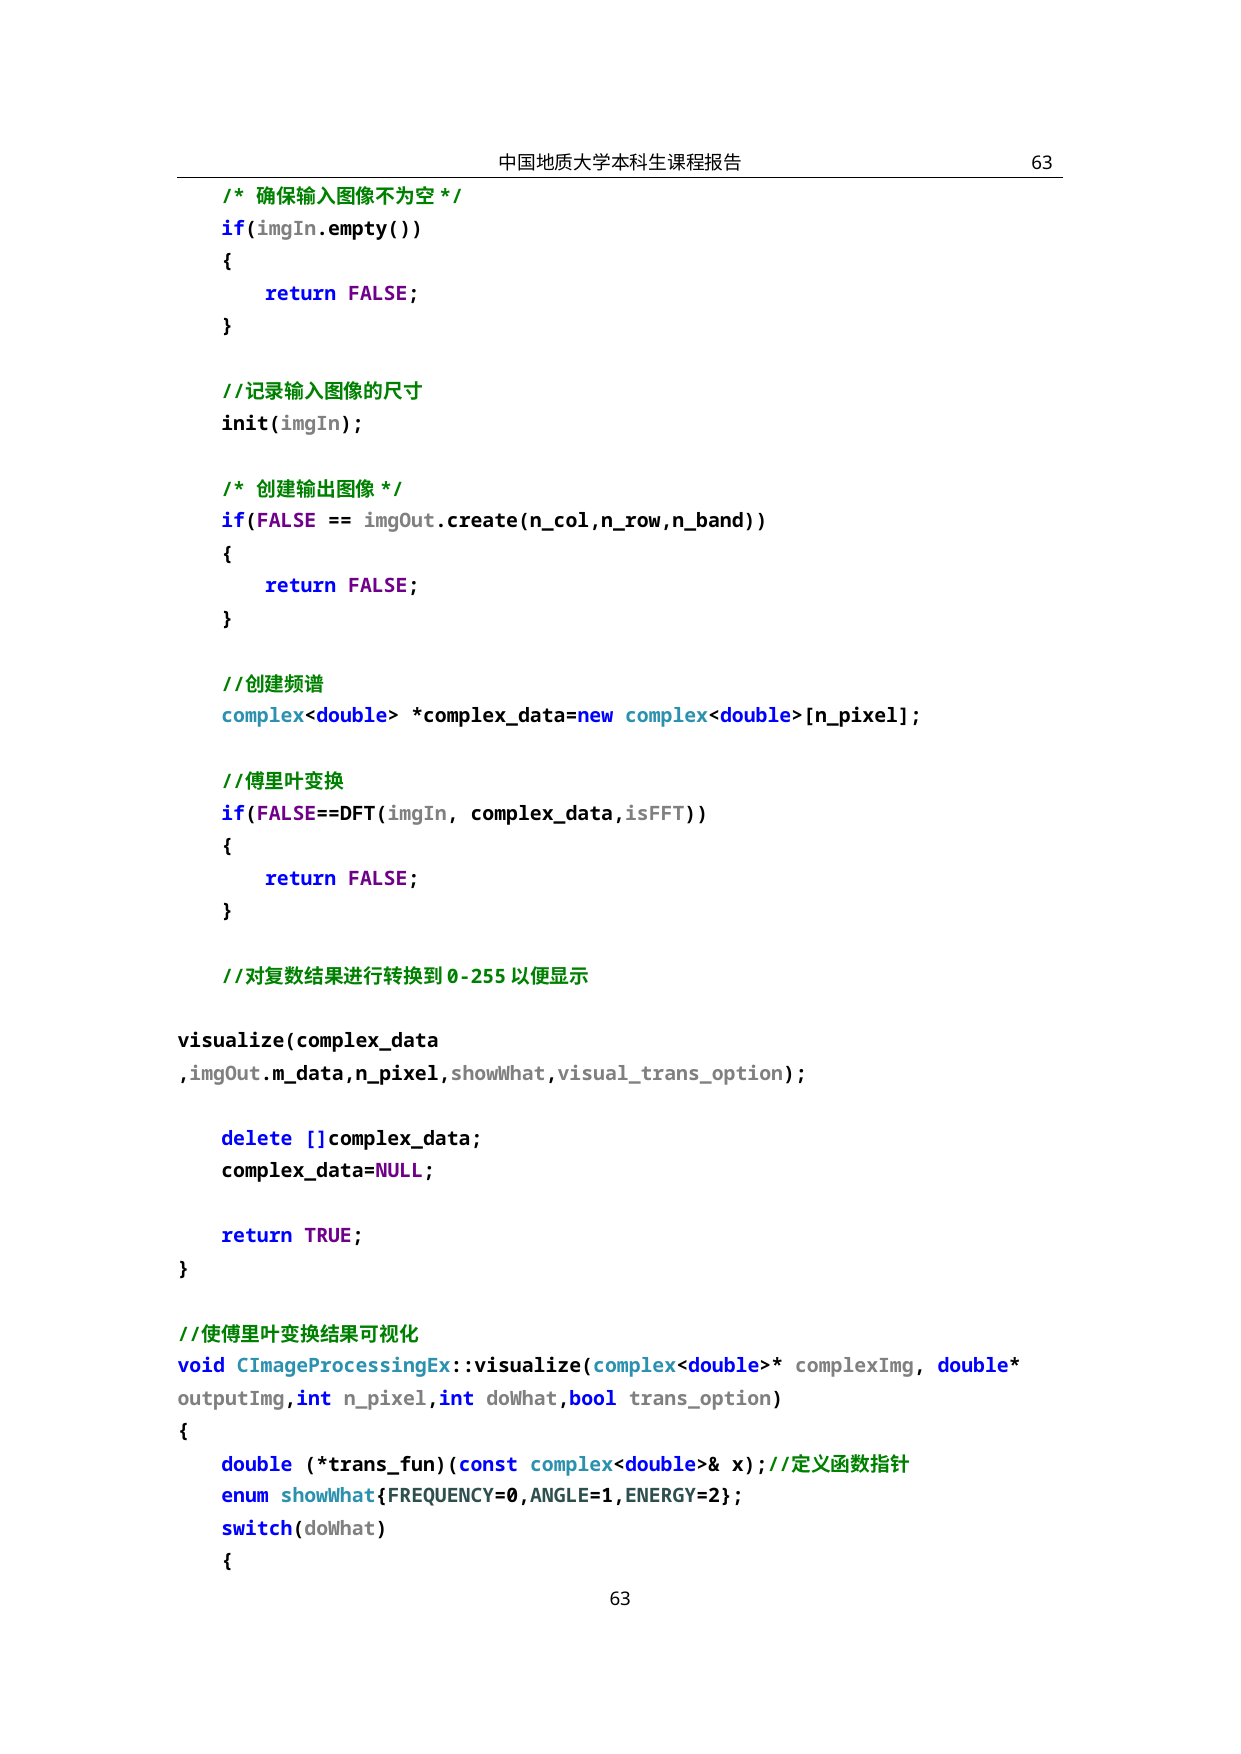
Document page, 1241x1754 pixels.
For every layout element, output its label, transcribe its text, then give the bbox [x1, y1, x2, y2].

text delete []complex_data; [177, 1121, 1063, 1154]
text return FALSE; [177, 276, 1063, 309]
text /* 确保输入图像不为空 */ [177, 179, 1063, 211]
text } [177, 601, 1063, 634]
text double (*trans_fun)(const complex<double>& x);//定义函数指针 [177, 1446, 1063, 1479]
text enum showWhat{FREQUENCY=0,ANGLE=1,ENERGY=2}; [177, 1479, 1063, 1511]
text { [177, 244, 1063, 276]
text //创建频谱 [177, 666, 1063, 699]
text } [177, 309, 1063, 341]
text //使傅里叶变换结果可视化 [177, 1316, 1063, 1349]
text } [177, 1251, 1063, 1284]
text if(imgIn.empty()) [177, 211, 1063, 244]
text //记录输入图像的尺寸 [177, 374, 1063, 406]
text void CImageProcessingEx::visualize(complex<double>* complexImg, double* outputImg,int n_pixel,int doWhat,bool trans_option) [177, 1349, 1063, 1414]
text /* 创建输出图像 */ [177, 471, 1063, 504]
text return TRUE; [177, 1219, 1063, 1251]
text visualize(complex_data,imgOut.m_data,n_pixel,showWhat,visual_trans_option); [177, 991, 1063, 1089]
text { [177, 536, 1063, 569]
text if(FALSE==DFT(imgIn, complex_data,isFFT)) [177, 796, 1063, 829]
text //傅里叶变换 [177, 764, 1063, 796]
text { [177, 1414, 1063, 1446]
text return FALSE; [177, 861, 1063, 894]
text complex<double> *complex_data=new complex<double>[n_pixel]; [177, 699, 1063, 731]
text return FALSE; [177, 569, 1063, 601]
text switch(doWhat) [177, 1511, 1063, 1544]
text { [177, 829, 1063, 861]
text complex_data=NULL; [177, 1154, 1063, 1186]
text if(FALSE == imgOut.create(n_col,n_row,n_band)) [177, 504, 1063, 536]
text { [177, 1544, 1063, 1576]
text init(imgIn); [177, 406, 1063, 439]
text } [177, 894, 1063, 926]
text //对复数结果进行转换到0-255以便显示 [177, 959, 1063, 991]
